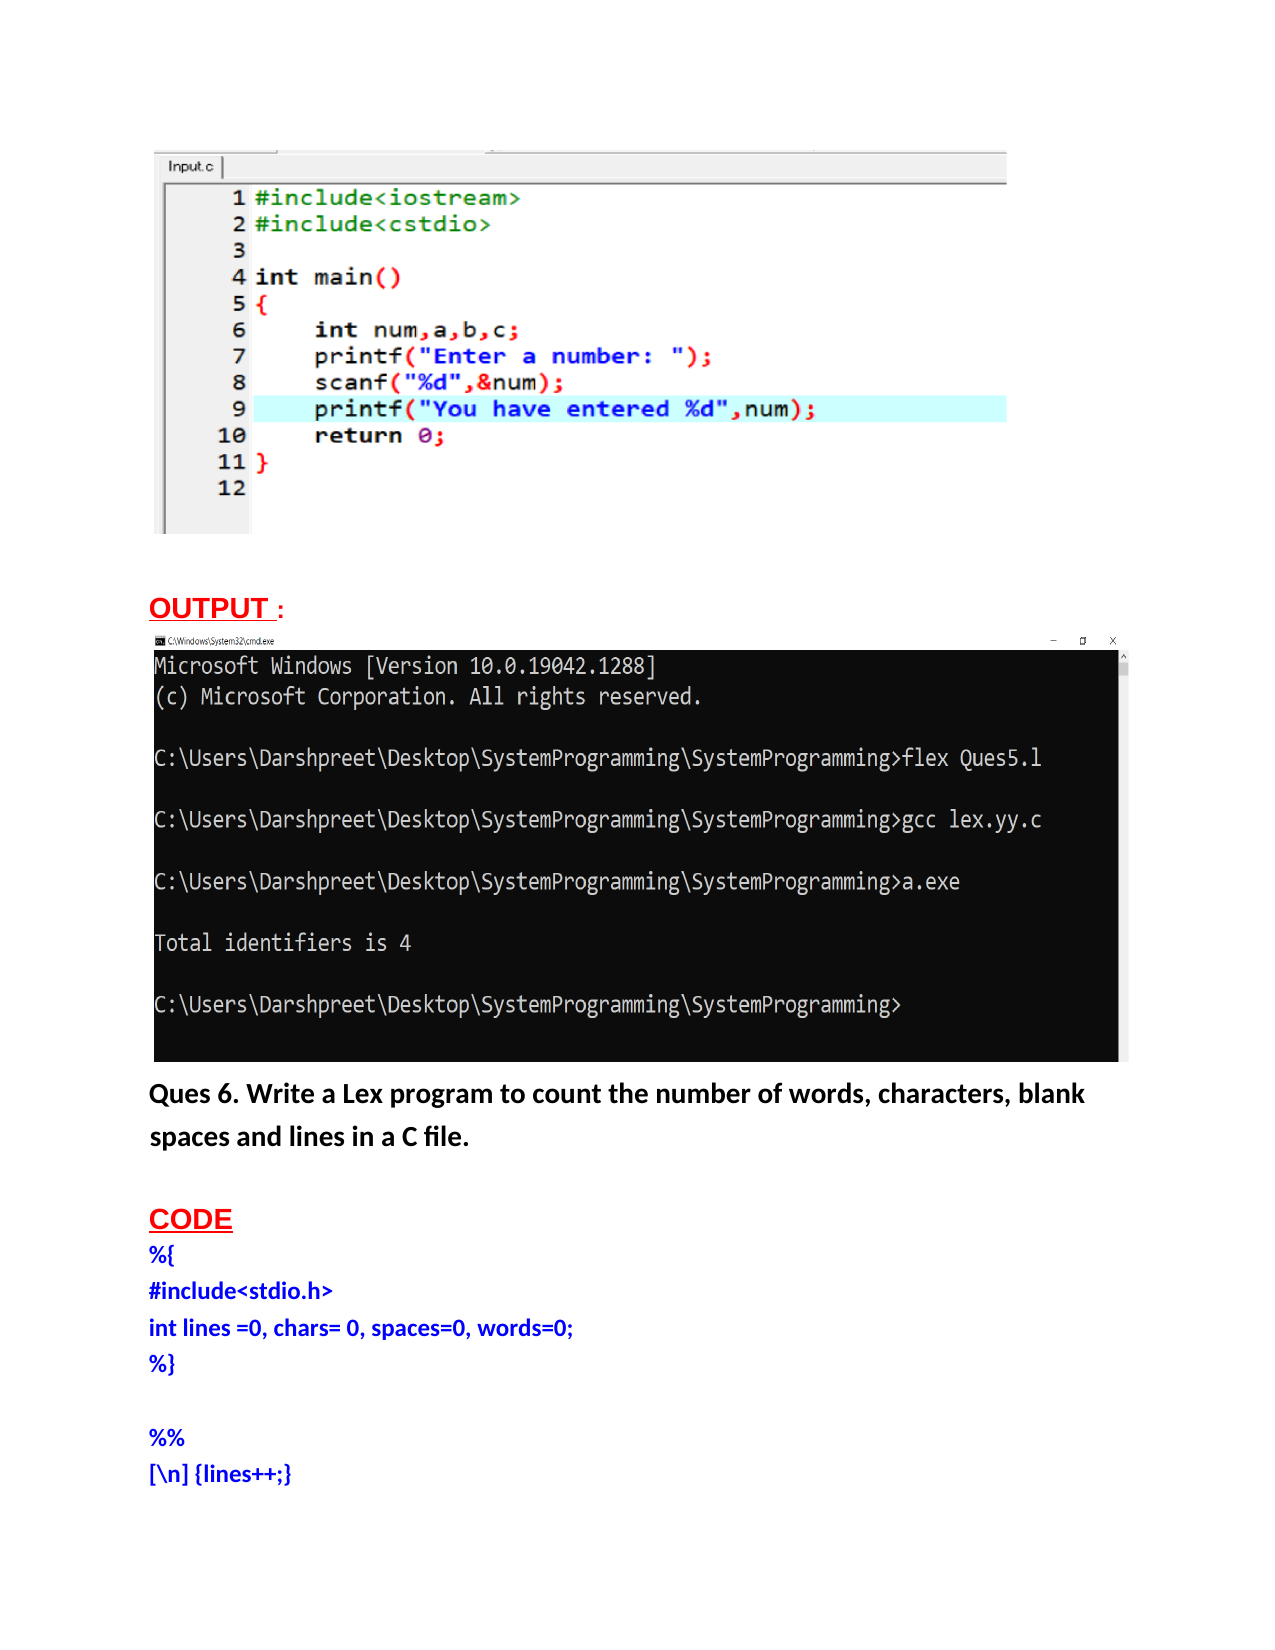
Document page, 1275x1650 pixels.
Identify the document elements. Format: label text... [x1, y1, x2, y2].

text %% [148, 1422, 1115, 1452]
text int lines =0, chars= 0, spaces=0, words=0; [148, 1312, 1115, 1342]
text [\n] {lines++;} [148, 1458, 1115, 1489]
picture [153, 631, 1129, 1062]
text %} [148, 1348, 1115, 1379]
text CODE [148, 1202, 339, 1236]
text OUTPUT : [148, 591, 339, 624]
text Ques 6. Write a Lex program to count the number of words, characters, blank spaces and lines in a C file. [148, 1076, 1115, 1154]
text %{ [148, 1239, 1115, 1269]
text #include<stdio.h> [148, 1275, 1115, 1306]
picture [153, 150, 1007, 534]
